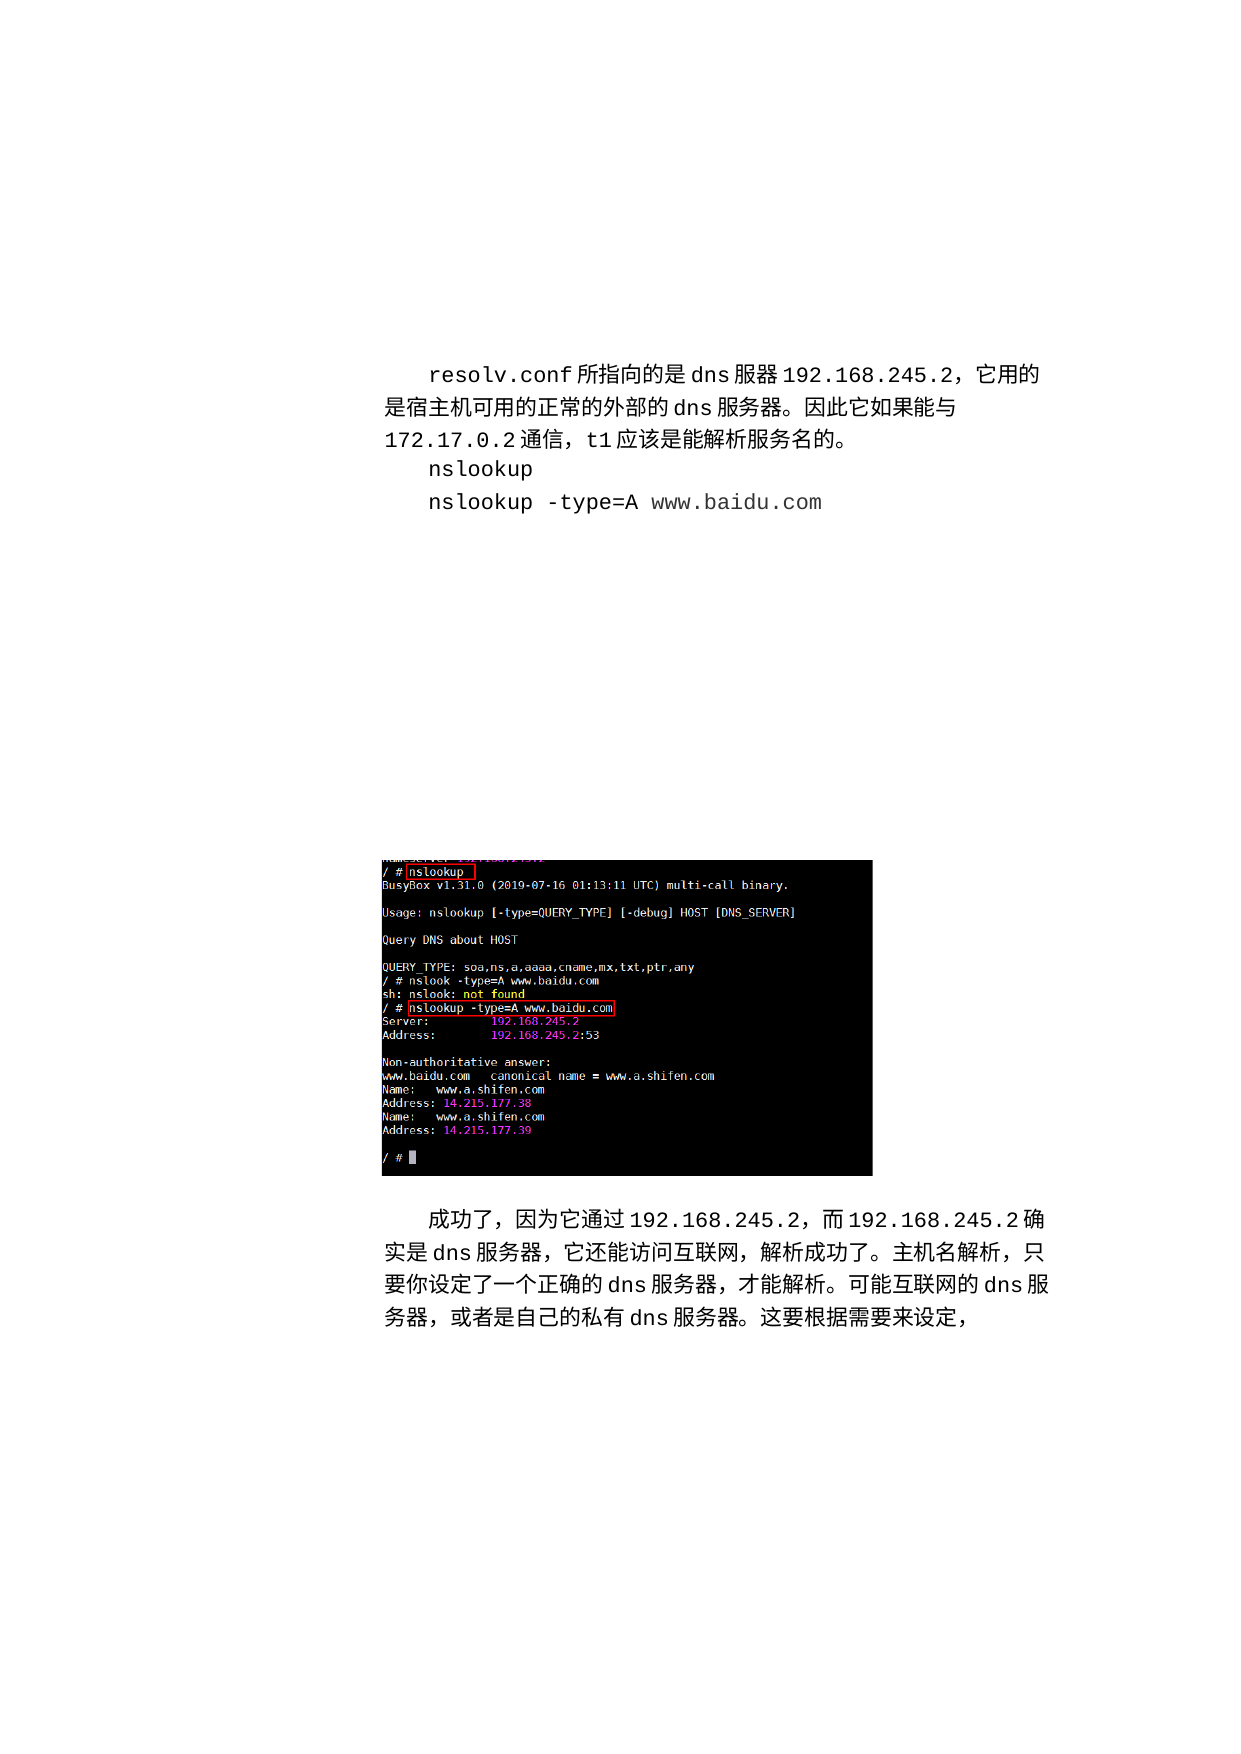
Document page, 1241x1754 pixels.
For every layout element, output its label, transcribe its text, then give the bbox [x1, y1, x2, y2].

picture [381, 860, 873, 1176]
text nslookup [384, 454, 1053, 487]
text resolv.conf所指向的是dns服器192.168.245.2，它用的是宿主机可用的正常的外部的dns服务器。因此它如果能与172.17.0.2通信，t1应该是能解析服务名的。 [384, 357, 1053, 454]
text nslookup -type=A www.baidu.com [384, 487, 1053, 519]
text 成功了，因为它通过192.168.245.2，而192.168.245.2确实是dns服务器，它还能访问互联网，解析成功了。主机名解析，只要你设定了一个正确的dns服务器，才能解析。可能互联网的dns服务器，或者是自己的私有dns服务器。这要根据需要来设定， [384, 974, 1053, 1332]
